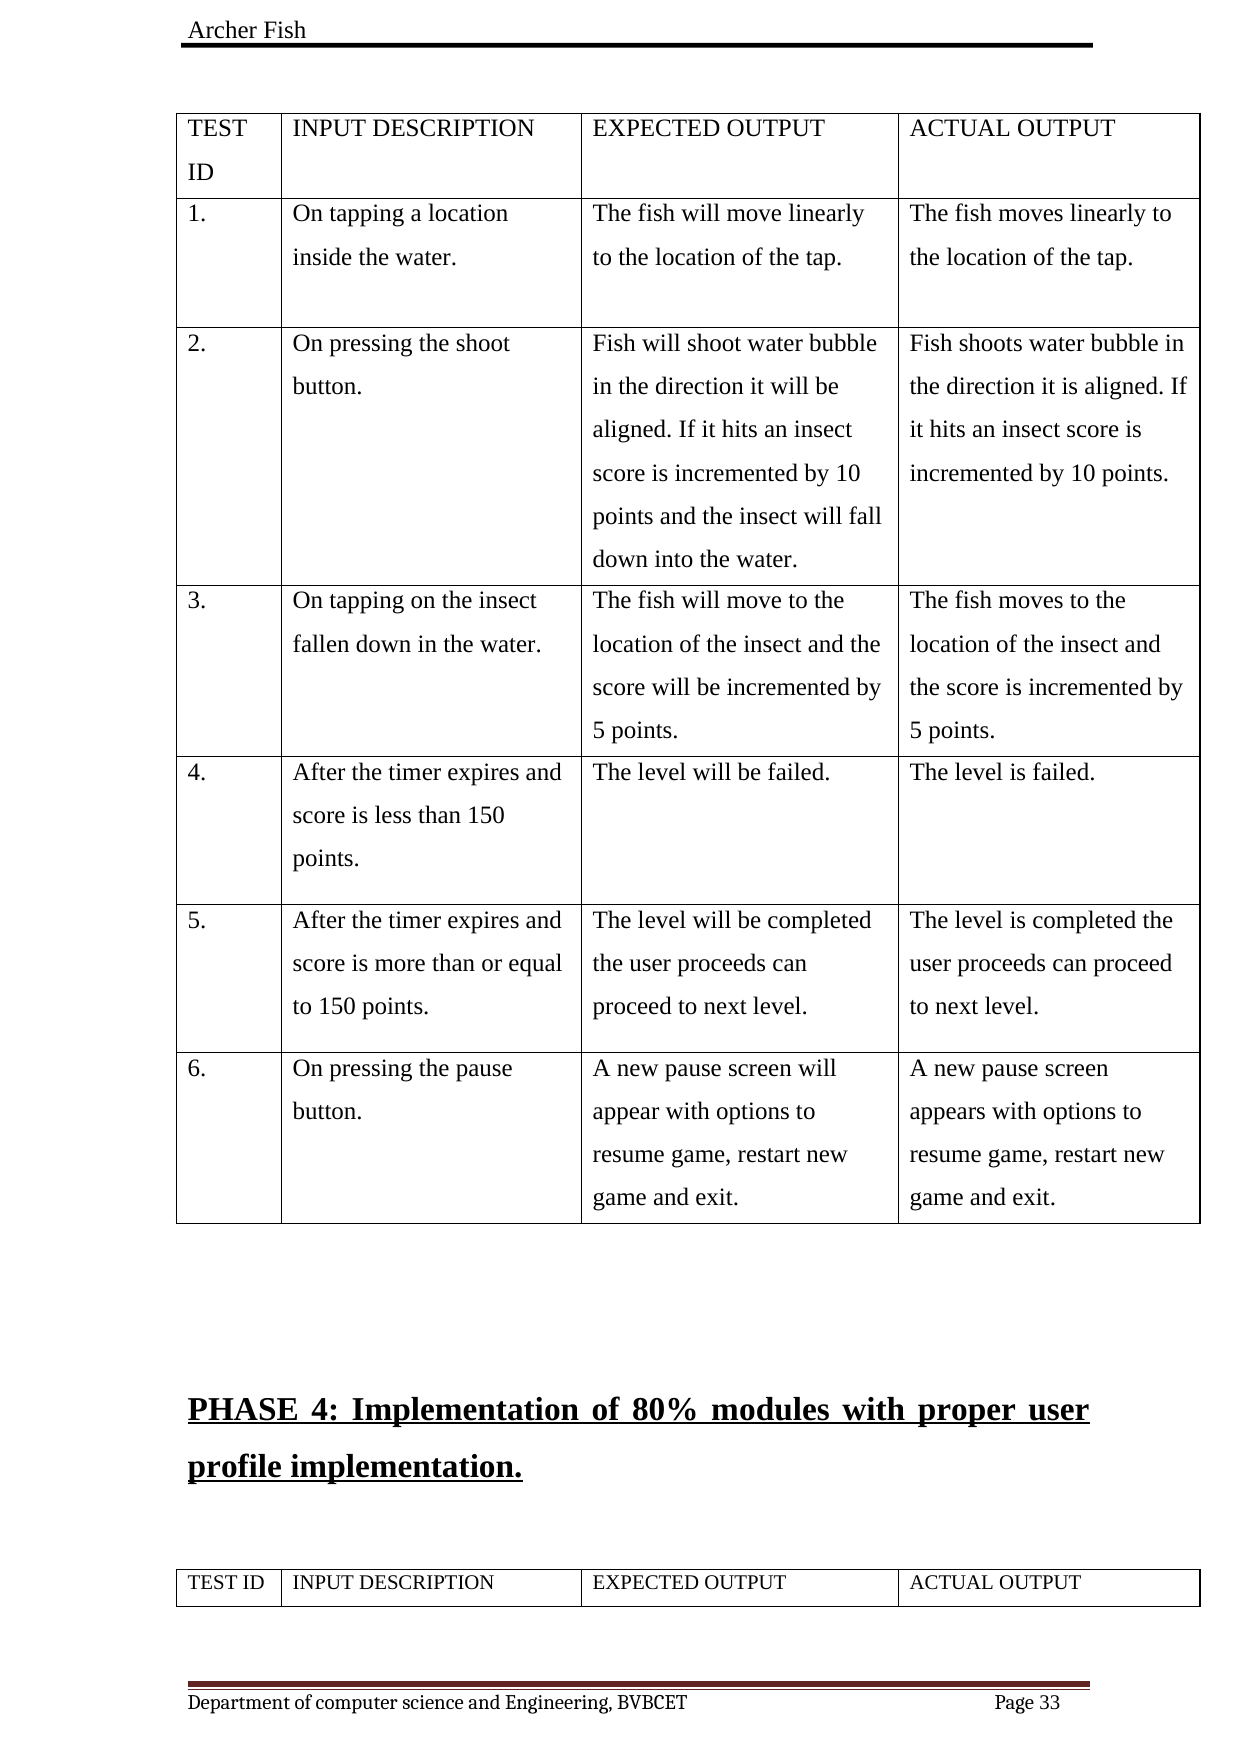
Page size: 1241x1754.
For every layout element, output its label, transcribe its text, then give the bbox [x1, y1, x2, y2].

text PHASE 4: Implementation of 80% modules with proper user profile implementation. [187, 1423, 1090, 1485]
table_cell Fish will shoot water bubble in the direction it will be aligned. If it hits an insect score is incremented by 10 points and the insect will fall down into the water. [582, 328, 898, 584]
table_cell On tapping on the insect fallen down in the water. [282, 586, 581, 756]
table_header ACTUAL OUTPUT [899, 1570, 1199, 1606]
table_cell The level is completed the user proceeds can proceed to next level. [899, 905, 1199, 1052]
table_cell 4. [177, 757, 281, 904]
table_cell On pressing the pause button. [282, 1053, 581, 1223]
table_cell 1. [177, 199, 281, 327]
table_cell The fish moves linearly to the location of the tap. [899, 199, 1199, 327]
table_cell The fish will move to the location of the insect and the score will be incremented by 5 points. [582, 586, 898, 756]
table_cell The level is failed. [899, 757, 1199, 904]
table_cell A new pause screen appears with options to resume game, restart new game and exit. [899, 1053, 1199, 1223]
table_cell The level will be failed. [582, 757, 898, 904]
table_cell After the timer expires and score is less than 150 points. [282, 757, 581, 904]
table_cell On pressing the shoot button. [282, 328, 581, 584]
table_header INPUT DESCRIPTION [282, 1570, 581, 1606]
table_header ACTUAL OUTPUT [899, 114, 1199, 197]
text PHASE 4: Implementation of 80% modules with proper user profile implementation. [187, 1389, 1090, 1422]
table_cell Fish shoots water bubble in the direction it is aligned. If it hits an insect score is incremented by 10 points. [899, 328, 1199, 584]
table_cell The fish will move linearly to the location of the tap. [582, 199, 898, 327]
table_header TEST ID [177, 114, 281, 197]
table_cell The level will be completed the user proceeds can proceed to next level. [582, 905, 898, 1052]
table_cell A new pause screen will appear with options to resume game, restart new game and exit. [582, 1053, 898, 1223]
table_header EXPECTED OUTPUT [582, 1570, 898, 1606]
table_cell 5. [177, 905, 281, 1052]
table_cell The fish moves to the location of the insect and the score is incremented by 5 points. [899, 586, 1199, 756]
table_cell 3. [177, 586, 281, 756]
table_cell 6. [177, 1053, 281, 1223]
table_cell After the timer expires and score is more than or equal to 150 points. [282, 905, 581, 1052]
table_cell 2. [177, 328, 281, 584]
table_header EXPECTED OUTPUT [582, 114, 898, 197]
table_cell On tapping a location inside the water. [282, 199, 581, 327]
table_header TEST ID [177, 1570, 281, 1606]
table_header INPUT DESCRIPTION [282, 114, 581, 197]
